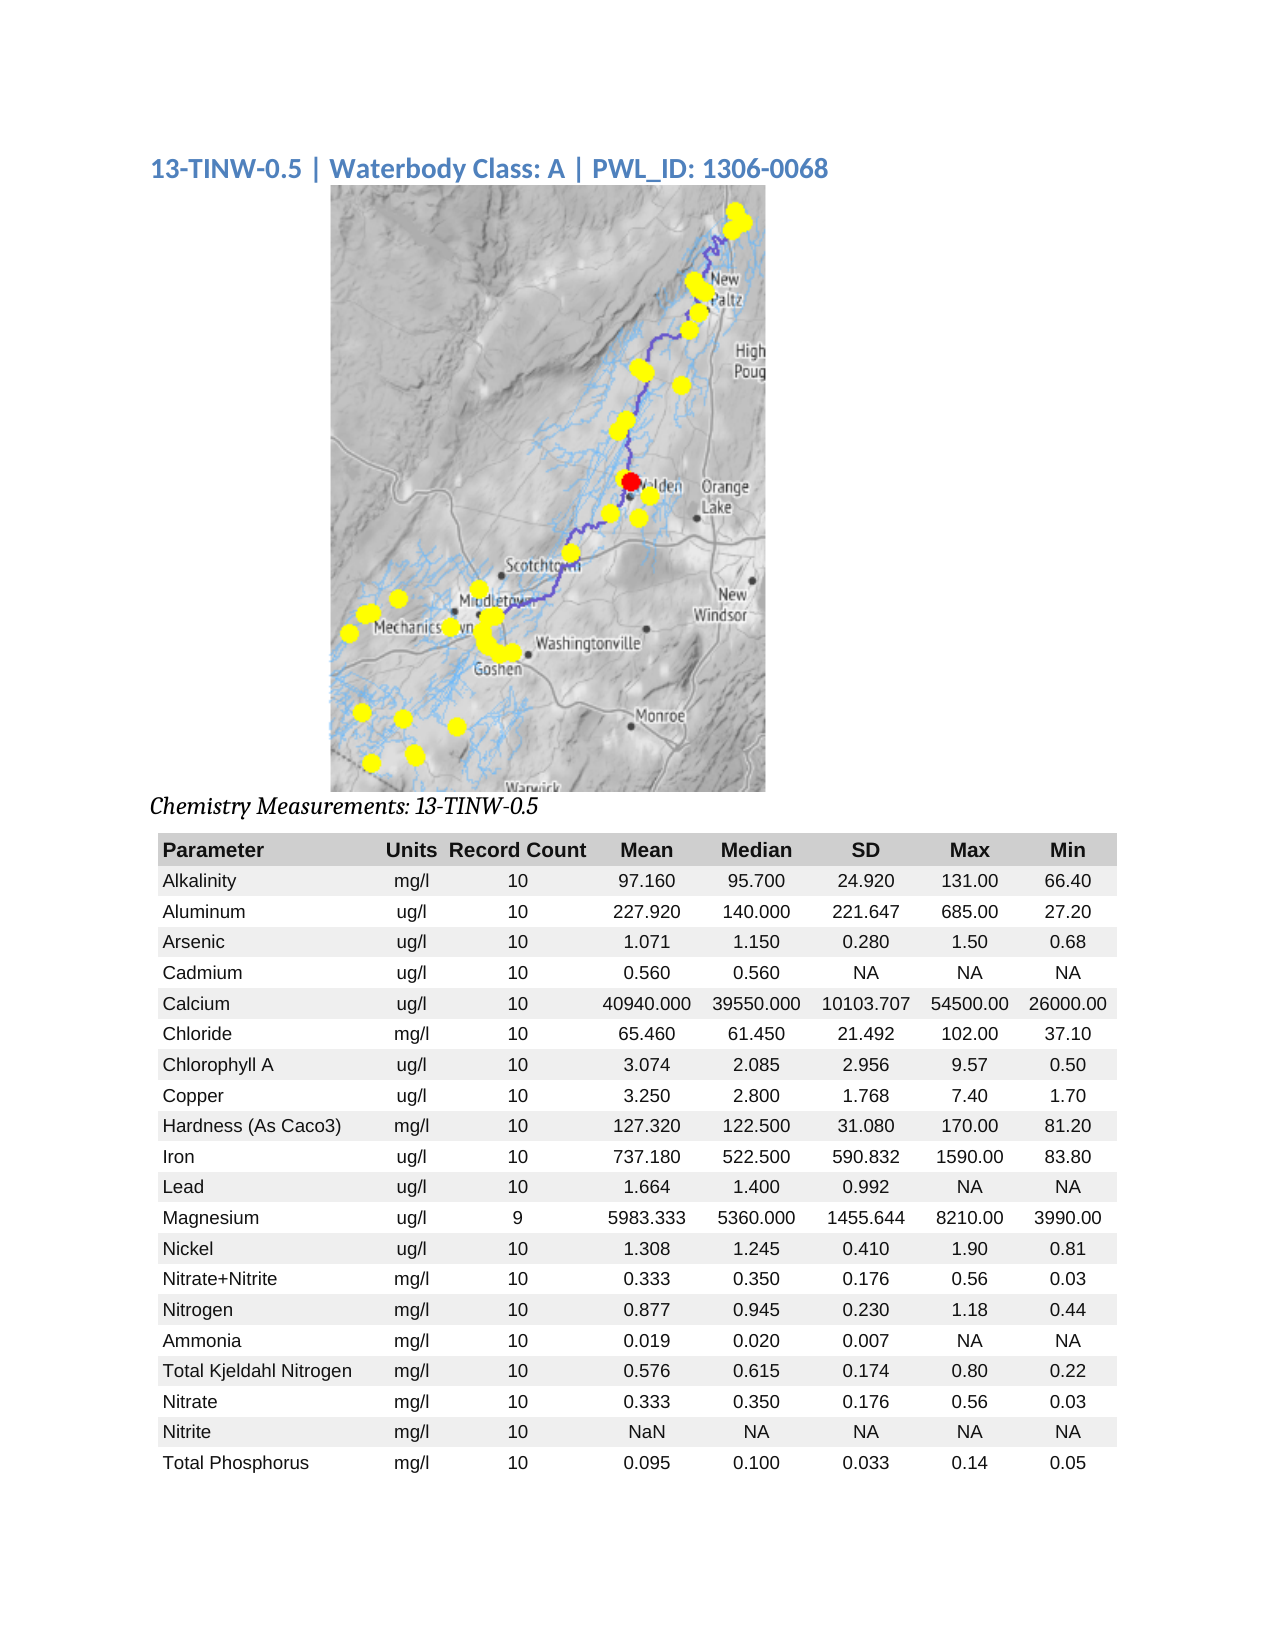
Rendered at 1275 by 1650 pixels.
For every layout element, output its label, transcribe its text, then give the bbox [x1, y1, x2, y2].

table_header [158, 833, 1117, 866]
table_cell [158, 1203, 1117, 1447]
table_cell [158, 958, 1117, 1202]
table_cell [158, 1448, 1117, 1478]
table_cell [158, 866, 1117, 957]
picture [168, 185, 927, 792]
text Chemistry Measurements: 13-TINW-0.5 [150, 792, 1125, 821]
